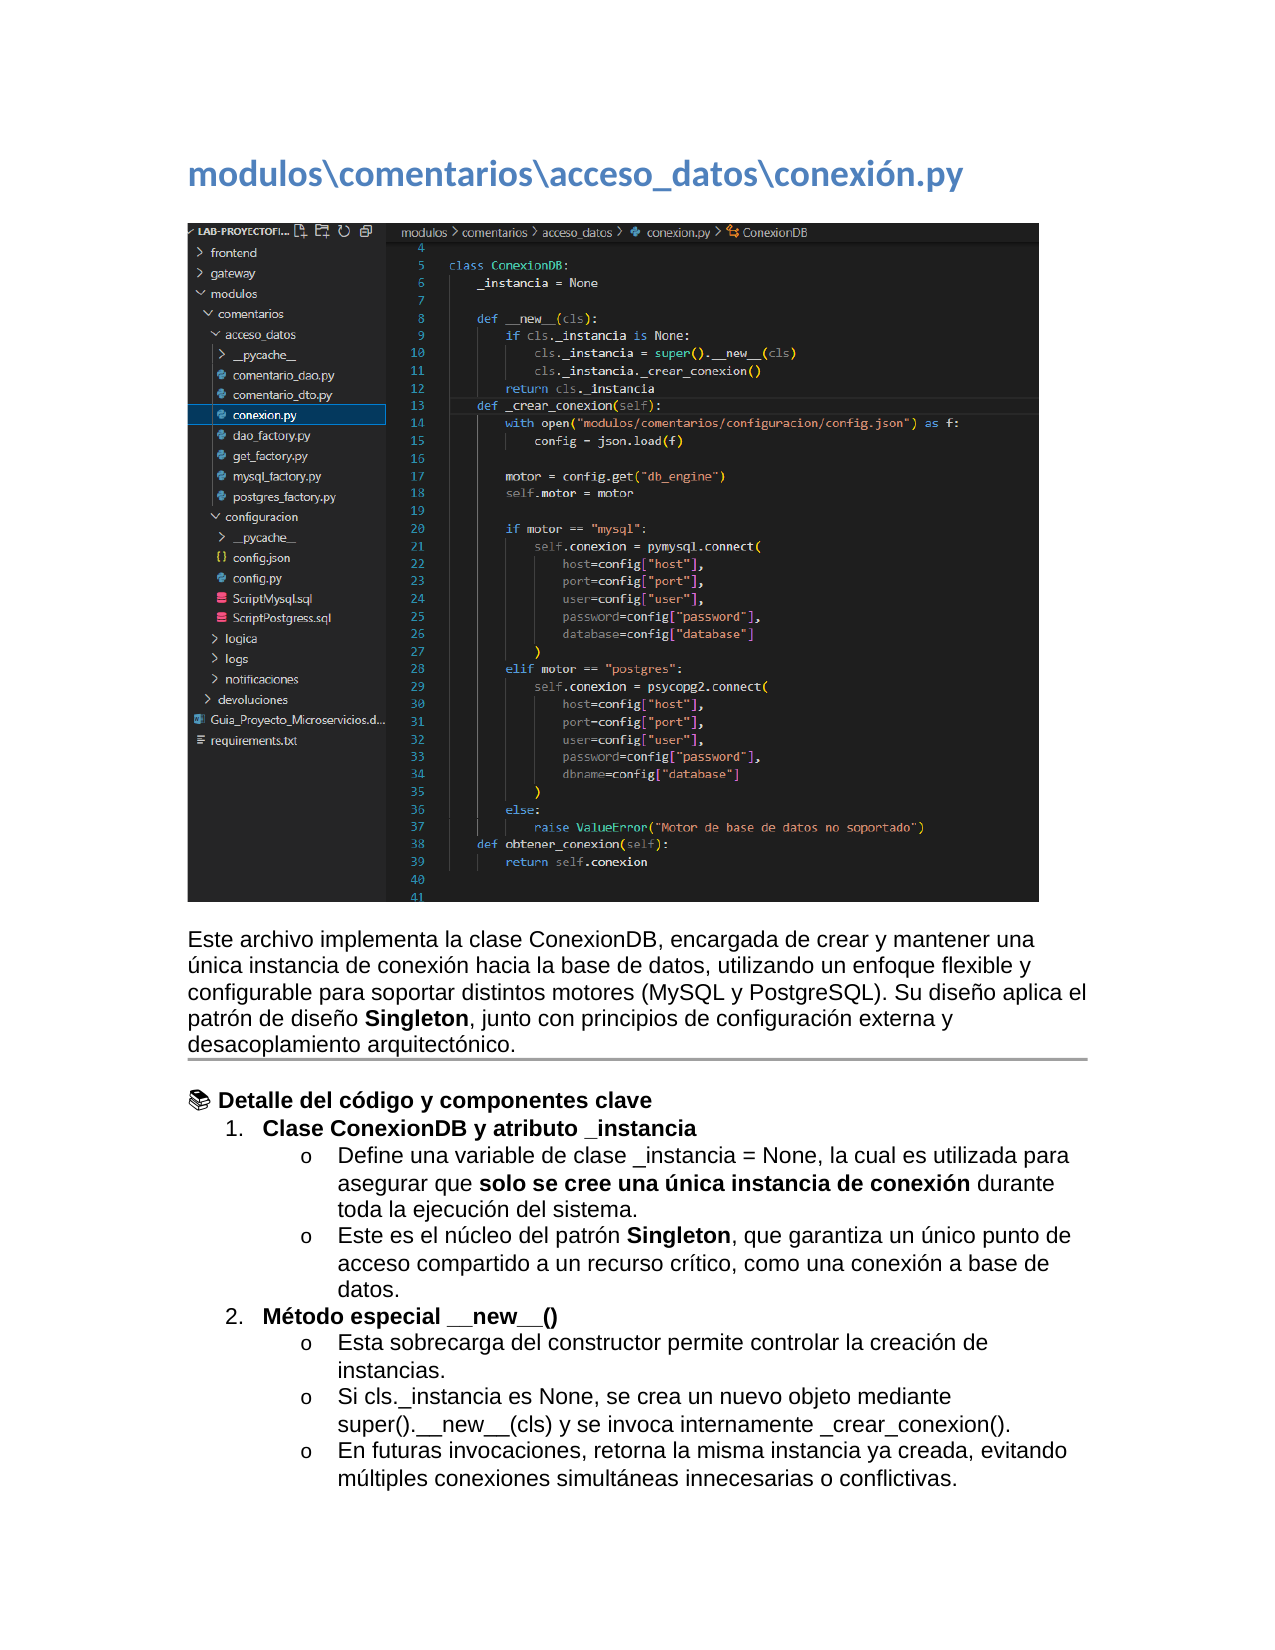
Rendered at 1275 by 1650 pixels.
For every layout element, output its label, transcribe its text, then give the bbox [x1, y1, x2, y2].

text modulos\comentarios\acceso_datos\conexión.py [187, 150, 1087, 196]
list Si cls._instancia es None, se crea un nuevo objeto mediante super().__new__(cls) y se invoca internamente _crear_conexion(). [300, 1383, 1087, 1437]
list Clase ConexionDB y atributo _instancia [225, 1115, 1087, 1142]
text 📚 Detalle del código y componentes clave [187, 1084, 1087, 1115]
list En futuras invocaciones, retorna la misma instancia ya creada, evitando múltiples conexiones simultáneas innecesarias o conflictivas. [300, 1437, 1087, 1491]
list Define una variable de clase _instancia = None, la cual es utilizada para asegurar que solo se cree una única instancia de conexión durante toda la ejecución del sistema. [300, 1142, 1087, 1222]
picture [187, 223, 1039, 902]
text Este archivo implementa la clase ConexionDB, encargada de crear y mantener una única instancia de conexión hacia la base de datos, utilizando un enfoque flexible y configurable para soportar distintos motores (MySQL y PostgreSQL). Su diseño aplica el patrón de diseño Singleton, junto con principios de configuración externa y desacoplamiento arquitectónico. [187, 926, 1087, 1057]
list Esta sobrecarga del constructor permite controlar la creación de instancias. [300, 1329, 1087, 1383]
list Este es el núcleo del patrón Singleton, que garantiza un único punto de acceso compartido a un recurso crítico, como una conexión a base de datos. [300, 1222, 1087, 1303]
list Método especial __new__() [225, 1303, 1087, 1329]
